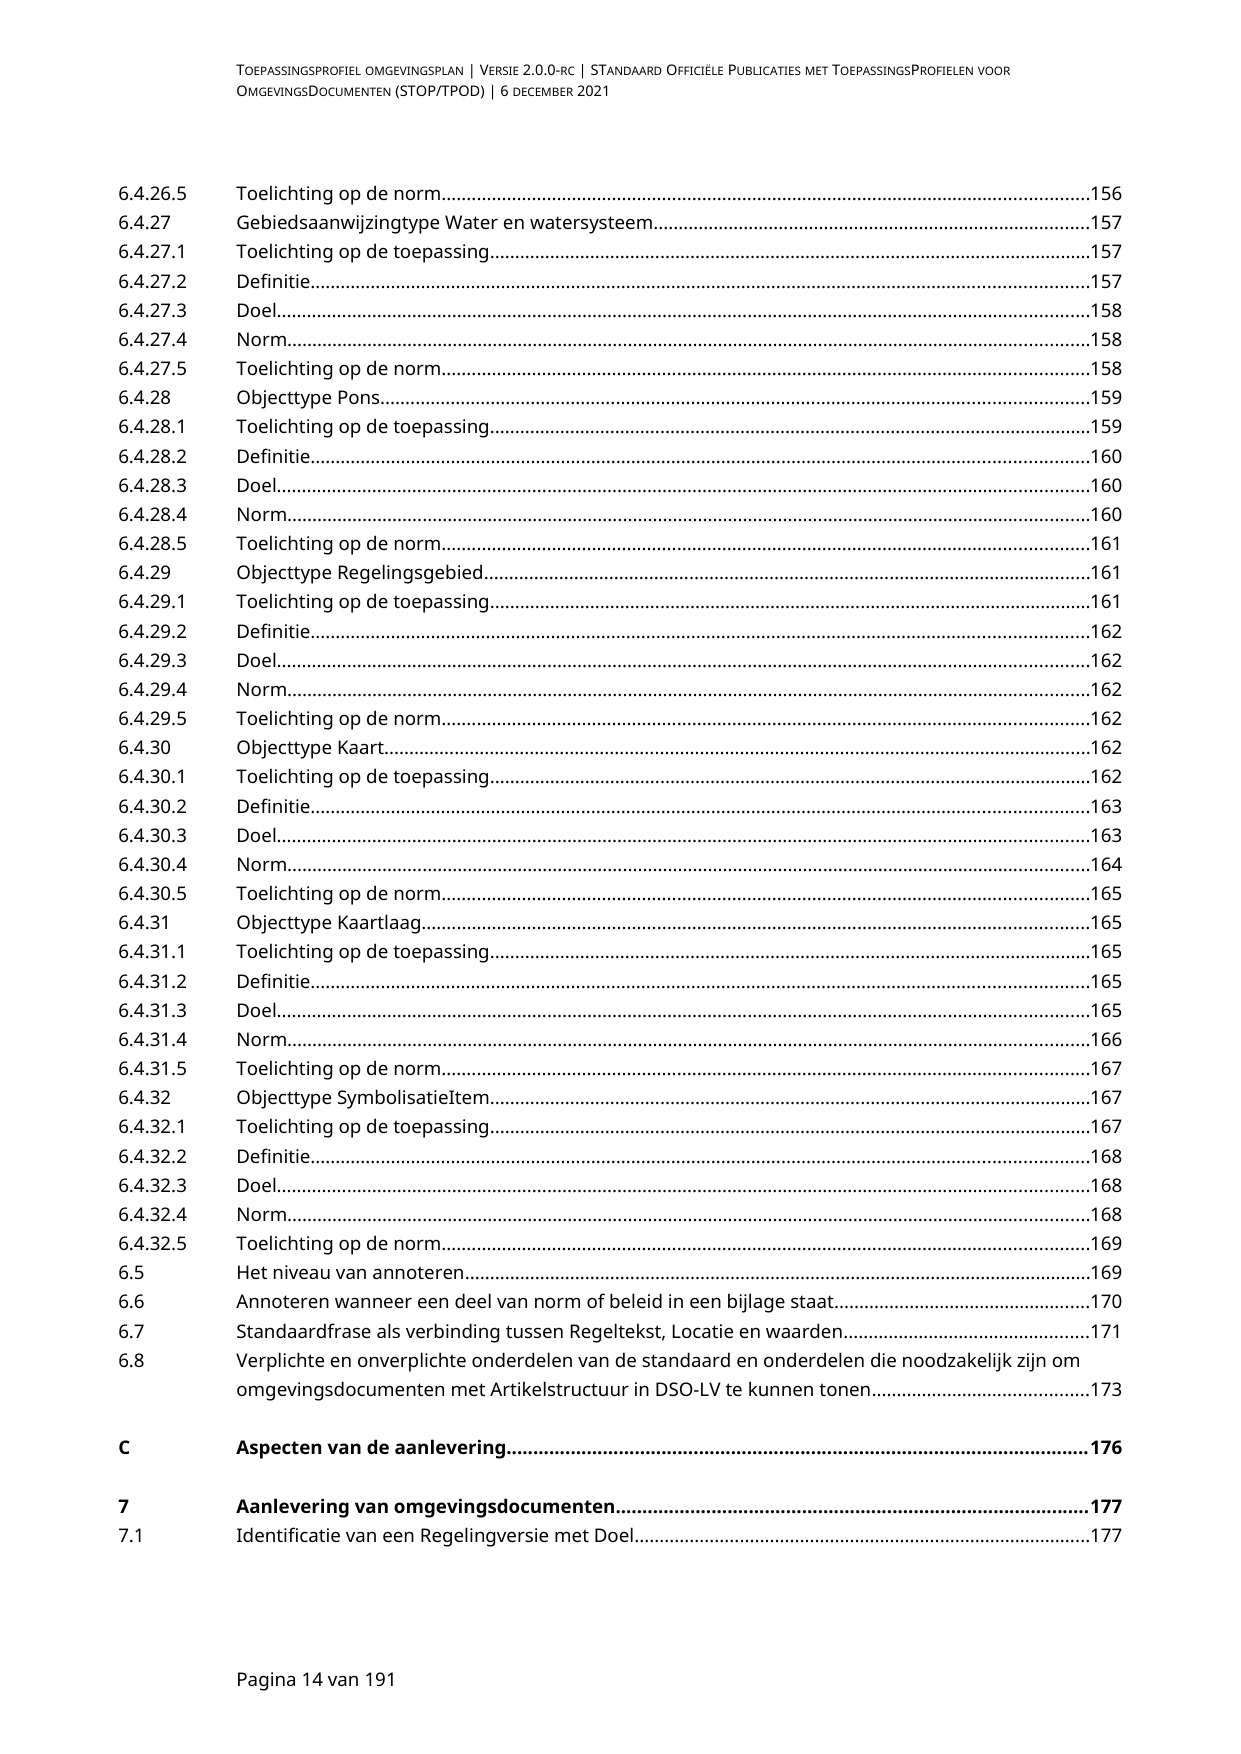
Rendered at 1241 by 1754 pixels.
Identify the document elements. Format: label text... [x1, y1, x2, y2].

text 6.4.32.4 Norm 168 [118, 1198, 1122, 1227]
text 6.4.32.3 Doel 168 [118, 1169, 1122, 1198]
text 6.4.32.2 Definitie 168 [118, 1140, 1122, 1169]
text 6.4.29 Objecttype Regelingsgebied 161 [118, 556, 1122, 586]
text 6.4.30 Objecttype Kaart 162 [118, 731, 1122, 761]
text 6.4.32 Objecttype SymbolisatieItem 167 [118, 1081, 1122, 1111]
text 6.4.28.1 Toelichting op de toepassing 159 [118, 411, 1122, 440]
text 6.8 Verplichte en onverplichte onderdelen van de standaard en onderdelen die noodzakelijk zijn om omgevingsdocumenten met Artikelstructuur in DSO-LV te kunnen tonen 173 [118, 1344, 1122, 1402]
text 6.7 Standaardfrase als verbinding tussen Regeltekst, Locatie en waarden 171 [118, 1315, 1122, 1344]
text 6.4.27.1 Toelichting op de toepassing 157 [118, 236, 1122, 265]
text 6.4.27.5 Toelichting op de norm 158 [118, 352, 1122, 381]
text 6.4.31.2 Definitie 165 [118, 965, 1122, 994]
text 6.4.31.5 Toelichting op de norm 167 [118, 1052, 1122, 1081]
text 6.4.29.1 Toelichting op de toepassing 161 [118, 586, 1122, 615]
text 6.4.26.5 Toelichting op de norm 156 [118, 177, 1122, 206]
text 7.1 Identificatie van een Regelingversie met Doel 177 [118, 1519, 1122, 1548]
text 6.4.28 Objecttype Pons 159 [118, 381, 1122, 411]
text 6.4.27 Gebiedsaanwijzingtype Water en watersysteem 157 [118, 206, 1122, 236]
text 6.4.29.2 Definitie 162 [118, 615, 1122, 644]
text 6.4.31.3 Doel 165 [118, 994, 1122, 1023]
text 7 Aanlevering van omgevingsdocumenten 177 [118, 1490, 1122, 1519]
text 6.4.27.4 Norm 158 [118, 323, 1122, 352]
text 6.6 Annoteren wanneer een deel van norm of beleid in een bijlage staat 170 [118, 1286, 1122, 1315]
text 6.4.30.1 Toelichting op de toepassing 162 [118, 761, 1122, 790]
text 6.4.31 Objecttype Kaartlaag 165 [118, 906, 1122, 936]
text C Aspecten van de aanlevering 176 [118, 1431, 1122, 1461]
text 6.4.28.5 Toelichting op de norm 161 [118, 527, 1122, 556]
text 6.4.27.2 Definitie 157 [118, 265, 1122, 294]
text 6.4.30.4 Norm 164 [118, 848, 1122, 877]
text 6.4.27.3 Doel 158 [118, 294, 1122, 323]
text 6.4.29.5 Toelichting op de norm 162 [118, 702, 1122, 731]
text 6.4.31.4 Norm 166 [118, 1023, 1122, 1052]
text 6.4.29.4 Norm 162 [118, 673, 1122, 702]
text 6.4.30.5 Toelichting op de norm 165 [118, 877, 1122, 906]
text 6.4.30.3 Doel 163 [118, 819, 1122, 848]
text 6.4.32.1 Toelichting op de toepassing 167 [118, 1111, 1122, 1140]
text 6.4.30.2 Definitie 163 [118, 790, 1122, 819]
text 6.4.29.3 Doel 162 [118, 644, 1122, 673]
text 6.4.32.5 Toelichting op de norm 169 [118, 1227, 1122, 1256]
text 6.4.28.4 Norm 160 [118, 498, 1122, 527]
text 6.5 Het niveau van annoteren 169 [118, 1256, 1122, 1286]
text 6.4.31.1 Toelichting op de toepassing 165 [118, 936, 1122, 965]
text 6.4.28.2 Definitie 160 [118, 440, 1122, 469]
text 6.4.28.3 Doel 160 [118, 469, 1122, 498]
